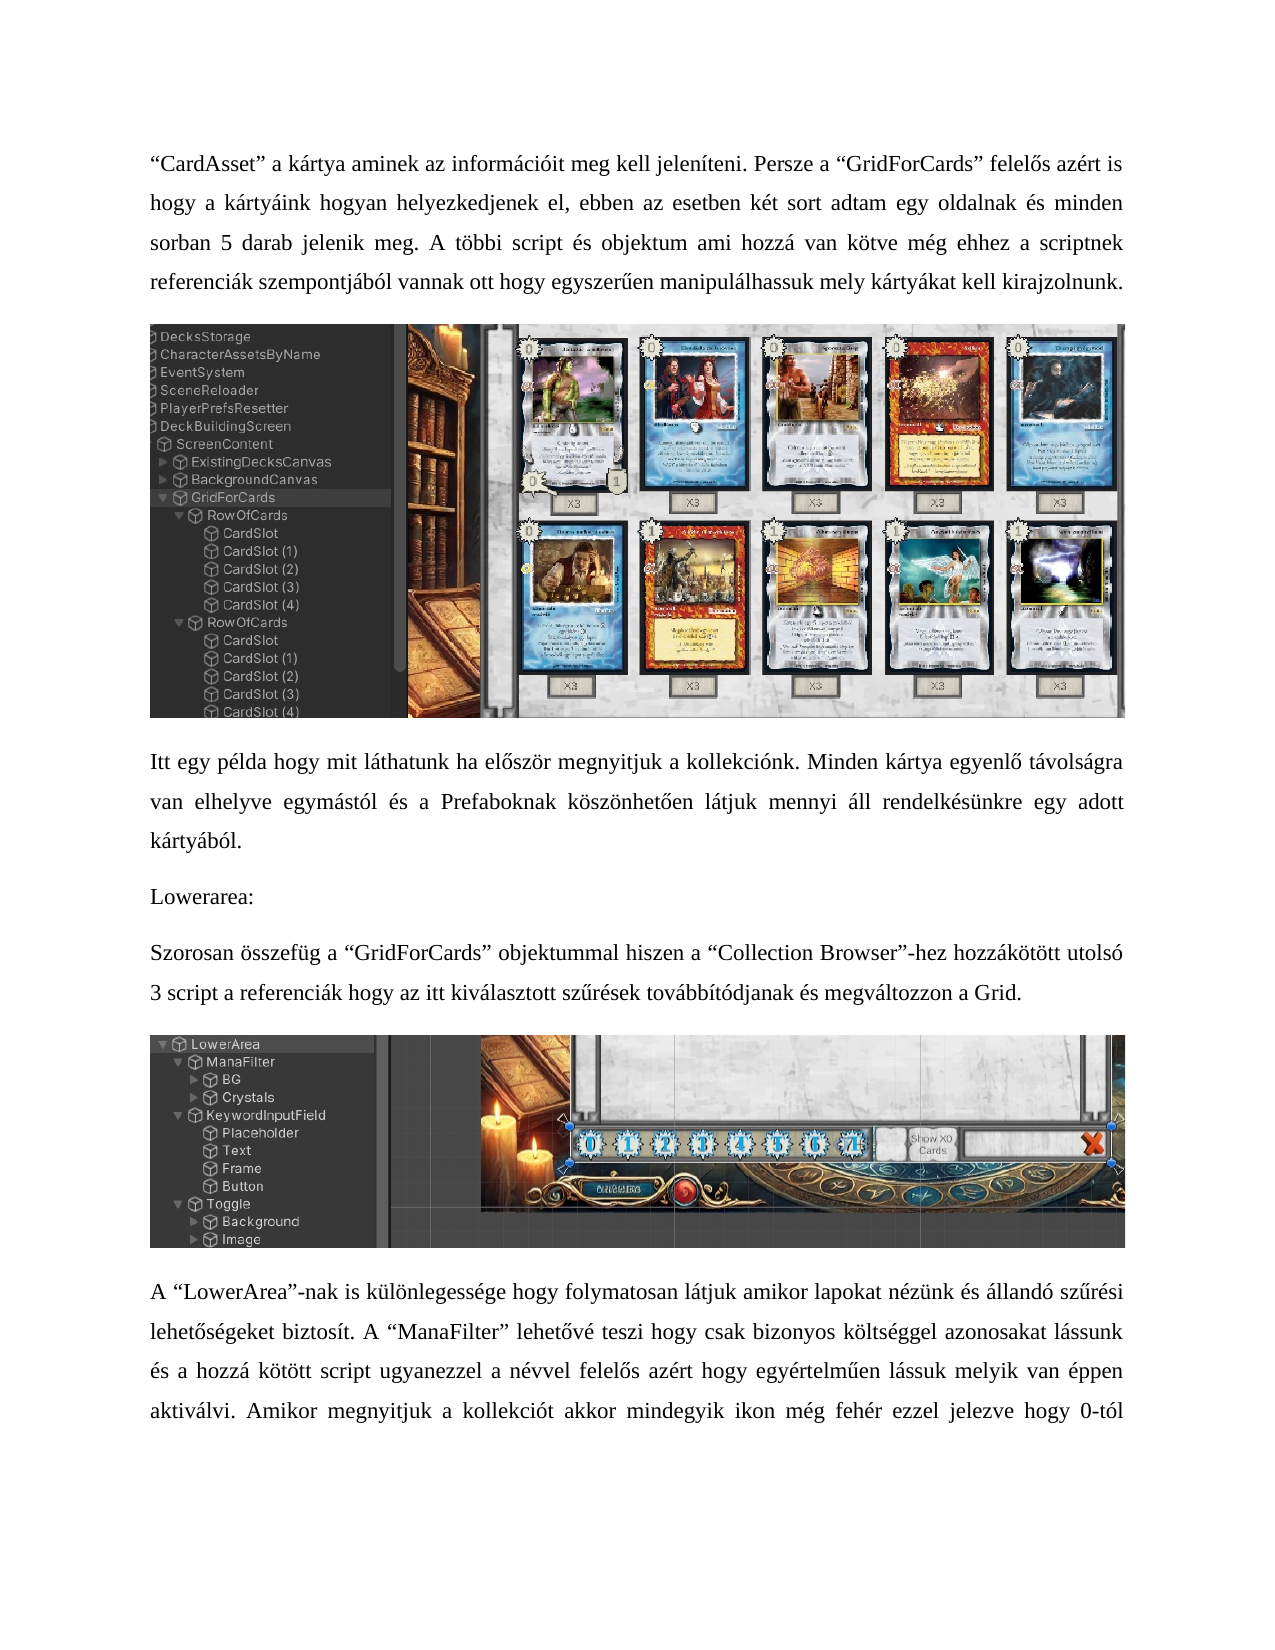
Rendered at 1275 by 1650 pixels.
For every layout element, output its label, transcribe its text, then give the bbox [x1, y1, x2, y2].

text Itt egy példa hogy mit láthatunk ha először megnyitjuk a kollekciónk. Minden kártya egyenlő távolságra van elhelyve egymástól és a Prefaboknak köszönhetően látjuk mennyi áll rendelkésünkre egy adott kártyából. [150, 748, 1125, 853]
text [150, 1278, 1125, 1423]
text Lowerarea: [150, 883, 1125, 910]
text Szorosan összefüg a “GridForCards” objektummal hiszen a “Collection Browser”-hez hozzákötött utolsó 3 script a referenciák hogy az itt kiválasztott szűrések továbbítódjanak és megváltozzon a Grid. [150, 939, 1125, 1005]
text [150, 150, 1125, 295]
picture [150, 1035, 1125, 1248]
picture [150, 324, 1125, 718]
